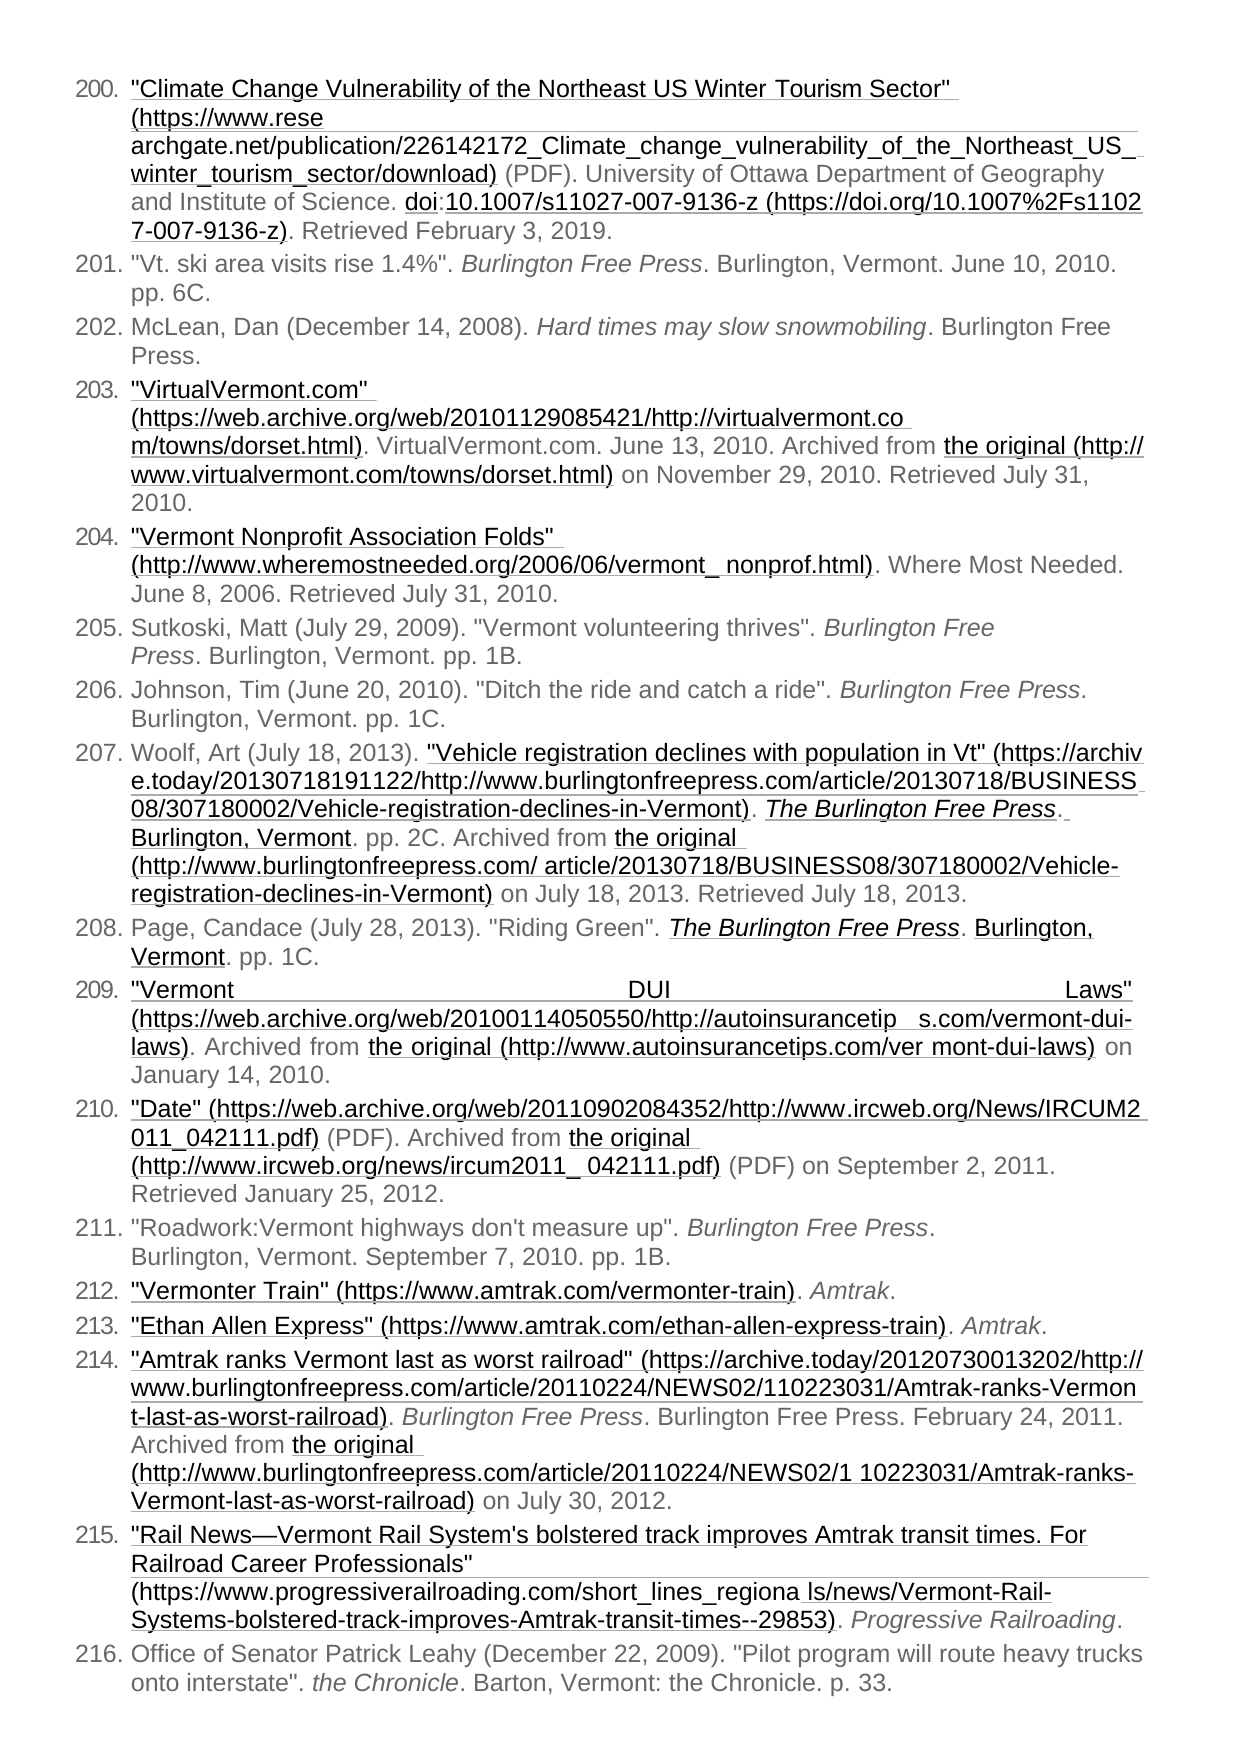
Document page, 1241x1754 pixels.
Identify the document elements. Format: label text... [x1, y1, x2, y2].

list Johnson, Tim (June 20, 2010). "Ditch the ride and catch a ride". Burlington Free Press. Burlington, Vermont. pp. 1C. [75, 676, 1090, 732]
list "Vermonter Train" (https://www.amtrak.com/vermonter-train). Amtrak. [75, 1276, 1178, 1305]
list "VirtualVermont.com" (https://web.archive.org/web/20101129085421/http://virtualvermont.co m/towns/dorset.html). VirtualVermont.com. June 13, 2010. Archived from the original (http:// www.virtualvermont.com/towns/dorset.html) on November 29, 2010. Retrieved July 31, 2010. [75, 376, 1148, 517]
list McLean, Dan (December 14, 2008). Hard times may slow snowmobiling. Burlington Free Press. [75, 313, 1113, 369]
list "Vermont DUI Laws" (https://web.archive.org/web/20100114050550/http://autoinsurancetip s.com/vermont-dui-laws). Archived from the original (http://www.autoinsurancetips.com/ver mont-dui-laws) on January 14, 2010. [75, 976, 1132, 1089]
list Page, Candace (July 28, 2013). "Riding Green". The Burlington Free Press. Burlington, Vermont. pp. 1C. [75, 914, 1095, 970]
list "Roadwork:Vermont highways don't measure up". Burlington Free Press. Burlington, Vermont. September 7, 2010. pp. 1B. [75, 1214, 1062, 1271]
list "Vt. ski area visits rise 1.4%". Burlington Free Press. Burlington, Vermont. June 10, 2010. pp. 6C. [75, 250, 1117, 307]
list "Climate Change Vulnerability of the Northeast US Winter Tourism Sector" (https://www.rese archgate.net/publication/226142172_Climate_change_vulnerability_of_the_Northeast_US_ winter_tourism_sector/download) (PDF). University of Ottawa Department of Geography and Institute of Science. doi:10.1007/s11027-007-9136-z (https://doi.org/10.1007%2Fs1102 7-007-9136-z). Retrieved February 3, 2019. [75, 75, 1149, 244]
list "Rail News—Vermont Rail System's bolstered track improves Amtrak transit times. For Railroad Career Professionals" (https://www.progressiverailroading.com/short_lines_regiona ls/news/Vermont-Rail-Systems-bolstered-track-improves-Amtrak-transit-times--29853). Progressive Railroading. [75, 1521, 1150, 1634]
list "Amtrak ranks Vermont last as worst railroad" (https://archive.today/20120730013202/http:// www.burlingtonfreepress.com/article/20110224/NEWS02/110223031/Amtrak-ranks-Vermon t-last-as-worst-railroad). Burlington Free Press. Burlington Free Press. February 24, 2011. Archived from the original (http://www.burlingtonfreepress.com/article/20110224/NEWS02/1 10223031/Amtrak-ranks-Vermont-last-as-worst-railroad) on July 30, 2012. [75, 1346, 1144, 1515]
list "Vermont Nonprofit Association Folds" (http://www.wheremostneeded.org/2006/06/vermont_ nonprof.html). Where Most Needed. June 8, 2006. Retrieved July 31, 2010. [75, 523, 1149, 607]
list "Ethan Allen Express" (https://www.amtrak.com/ethan-allen-express-train). Amtrak. [75, 1311, 1178, 1339]
list Sutkoski, Matt (July 29, 2009). "Vermont volunteering thrives". Burlington Free Press. Burlington, Vermont. pp. 1B. [75, 613, 1072, 670]
list "Date" (https://web.archive.org/web/20110902084352/http://www.ircweb.org/News/IRCUM2 011_042111.pdf) (PDF). Archived from the original (http://www.ircweb.org/news/ircum2011_ 042111.pdf) (PDF) on September 2, 2011. Retrieved January 25, 2012. [75, 1095, 1148, 1208]
list Office of Senator Patrick Leahy (December 22, 2009). "Pilot program will route heavy trucks onto interstate". the Chronicle. Barton, Vermont: the Chronicle. p. 33. [75, 1640, 1145, 1696]
list Woolf, Art (July 18, 2013). "Vehicle registration declines with population in Vt" (https://archiv e.today/20130718191122/http://www.burlingtonfreepress.com/article/20130718/BUSINESS 08/307180002/Vehicle-registration-declines-in-Vermont). The Burlington Free Press. Burlington, Vermont. pp. 2C. Archived from the original (http://www.burlingtonfreepress.com/ article/20130718/BUSINESS08/307180002/Vehicle-registration-declines-in-Vermont) on July 18, 2013. Retrieved July 18, 2013. [75, 738, 1149, 908]
